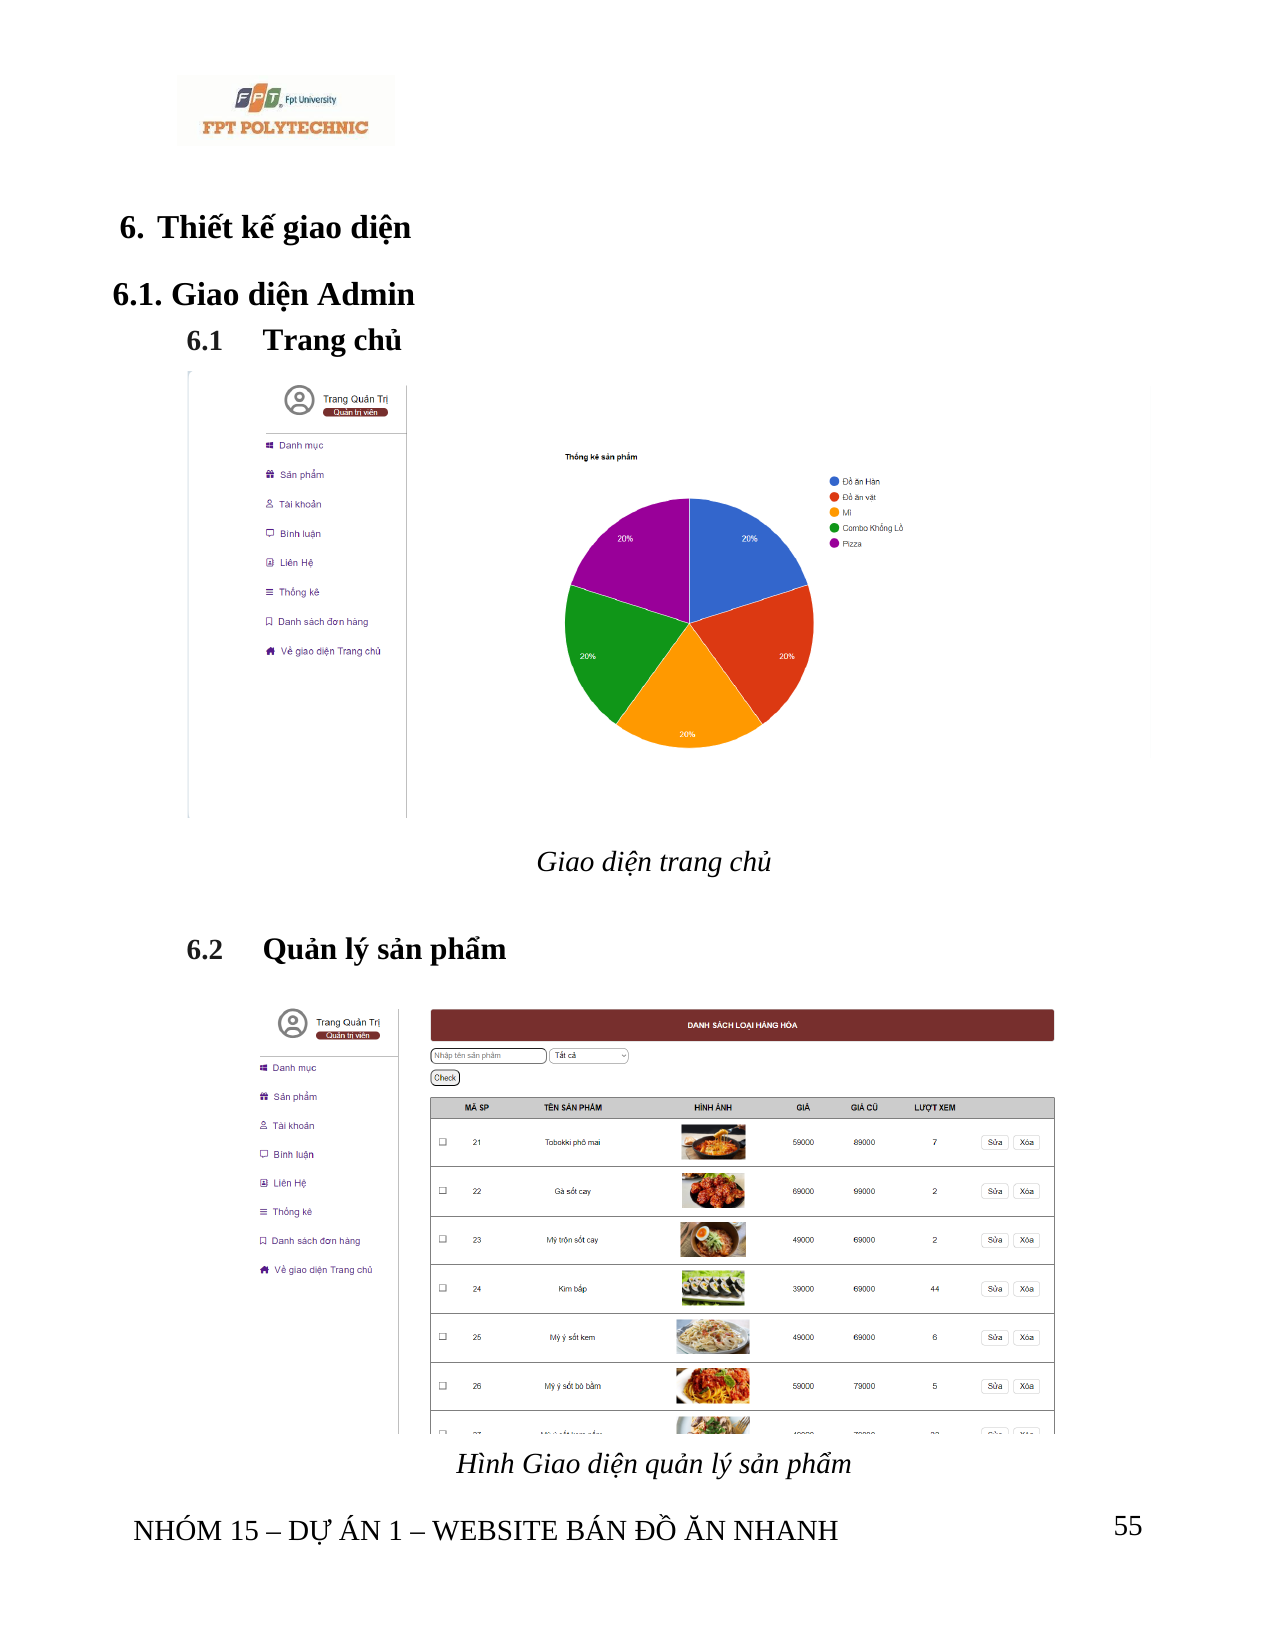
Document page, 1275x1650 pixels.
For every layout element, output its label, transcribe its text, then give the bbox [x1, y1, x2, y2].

picture [187, 371, 1150, 818]
subtitle Quản lý sản phẩm [186, 930, 1198, 966]
subtitle Thiết kế giao diện [119, 207, 1198, 246]
text Hình Giao diện quản lý sản phẩm [112, 1446, 1198, 1479]
picture [177, 75, 395, 146]
picture [185, 997, 1125, 1434]
text Giao diện trang chủ [112, 844, 1198, 878]
subtitle 6.1. Giao diện Admin [112, 274, 1198, 312]
